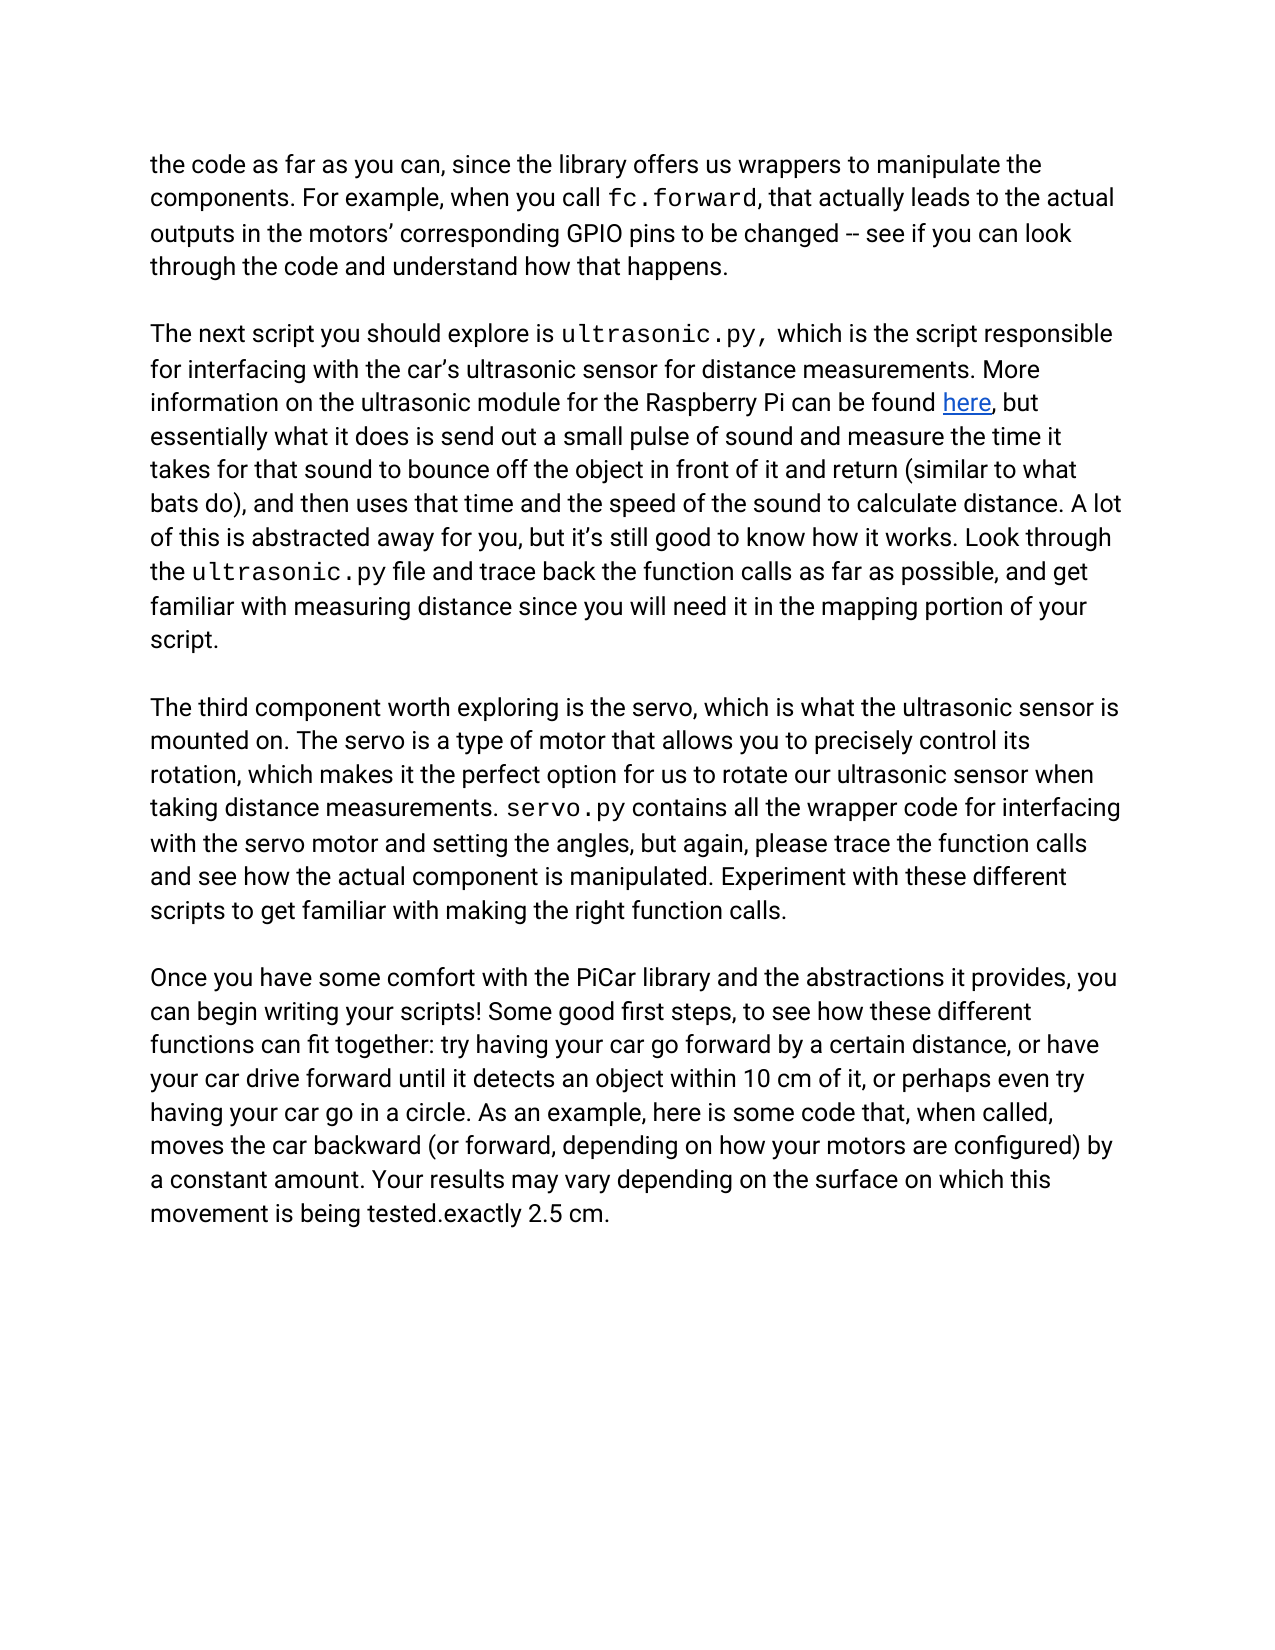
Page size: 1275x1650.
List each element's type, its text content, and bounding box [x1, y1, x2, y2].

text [150, 150, 1125, 282]
text The next script you should explore is ultrasonic.py, which is the script responsible for interfacing with the car’s ultrasonic sensor for distance measurements. More information on the ultrasonic module for the Raspberry Pi can be found here, but essentially what it does is send out a small pulse of sound and measure the time it takes for that sound to bounce off the object in front of it and return (similar to what bats do), and then uses that time and the speed of the sound to calculate distance. A lot of this is abstracted away for you, but it’s still good to know how it works. Look through the ultrasonic.py file and trace back the function calls as far as possible, and get familiar with measuring distance since you will need it in the mapping portion of your script. [150, 320, 1125, 655]
text The third component worth exploring is the servo, which is what the ultrasonic sensor is mounted on. The servo is a type of motor that allows you to precisely control its rotation, which makes it the perfect option for us to rotate our ultrasonic sensor when taking distance measurements. servo.py contains all the wrapper code for interfacing with the servo motor and setting the angles, but again, please trace the function calls and see how the actual component is manipulated. Experiment with these different scripts to get familiar with making the right function calls. [150, 693, 1125, 925]
text Once you have some comfort with the PiCar library and the abstractions it provides, you can begin writing your scripts! Some good first steps, to see how these different functions can fit together: try having your car go forward by a certain distance, or have your car drive forward until it detects an object within 10 cm of it, or perhaps even try having your car go in a circle. As an example, here is some code that, when called, moves the car backward (or forward, depending on how your motors are configured) by a constant amount. Your results may vary depending on the surface on which this movement is being tested.exactly 2.5 cm. [150, 963, 1125, 1228]
